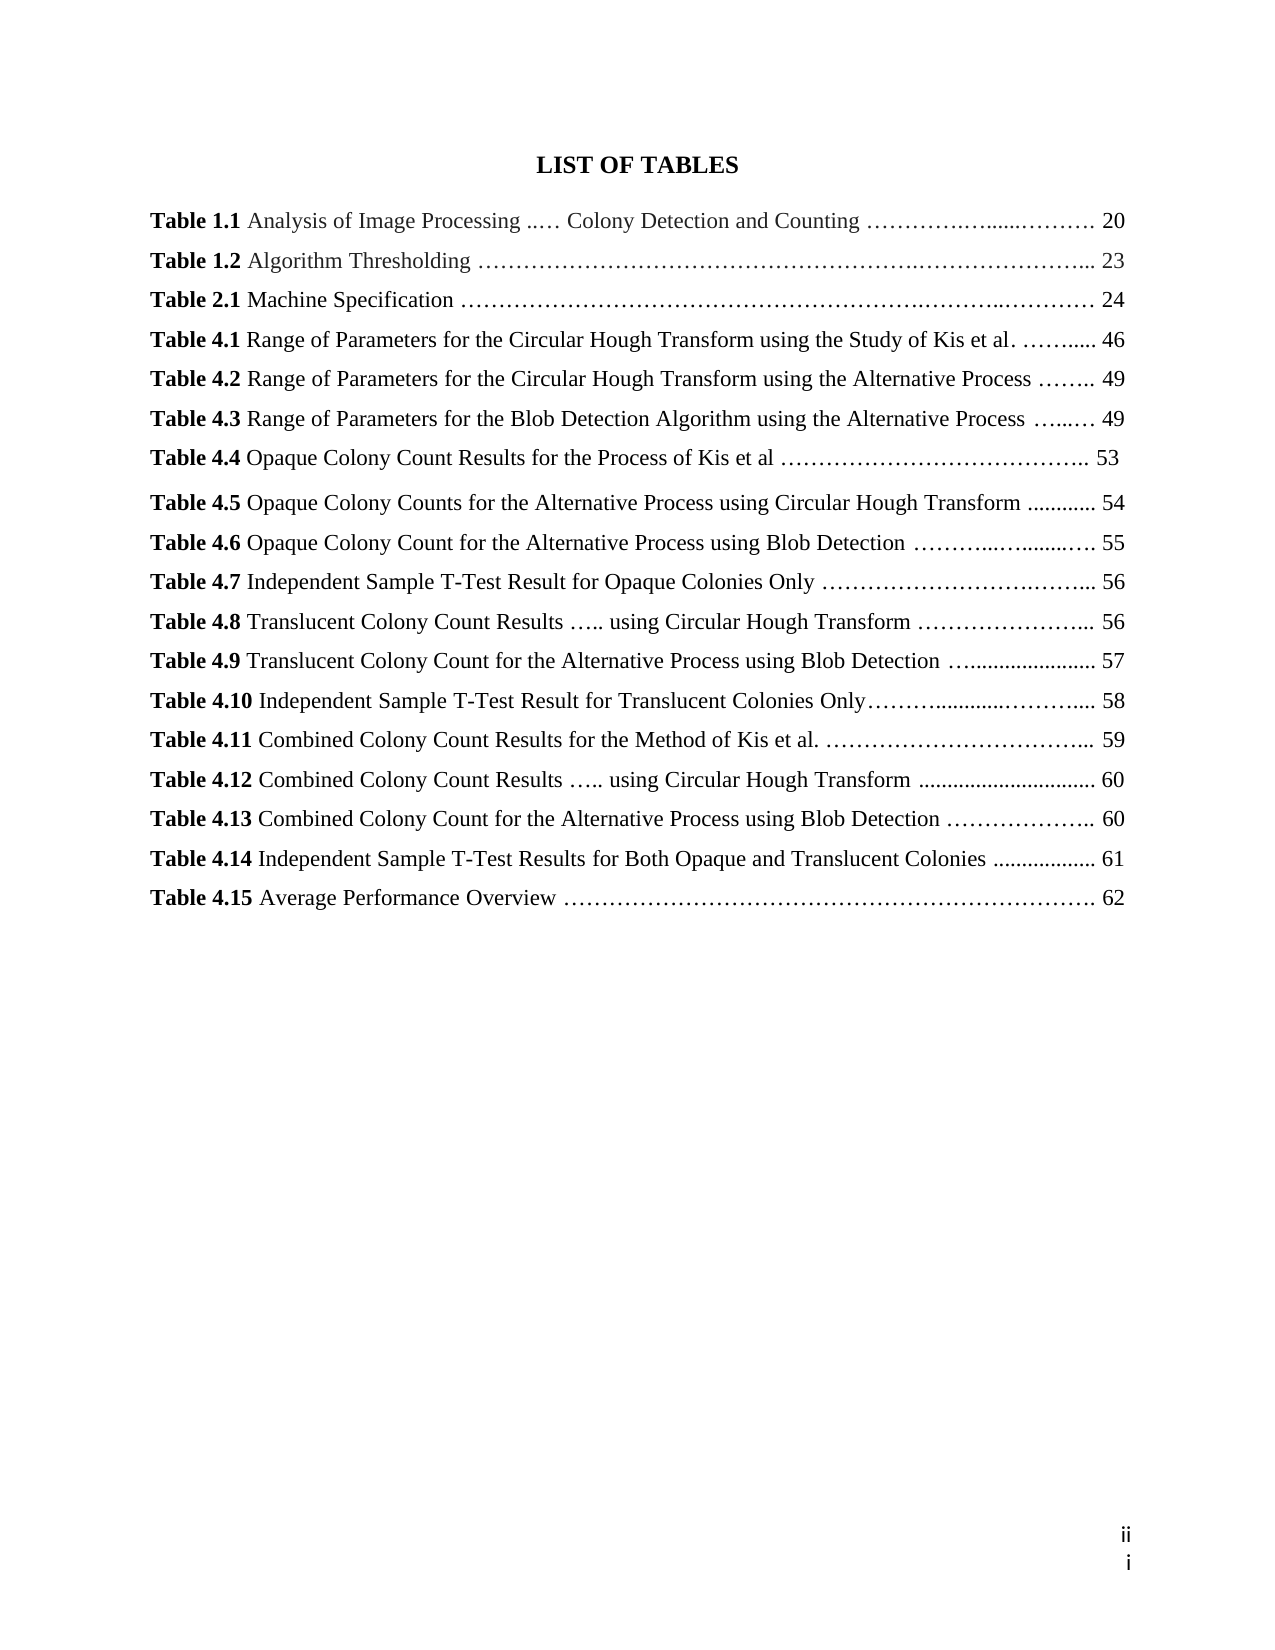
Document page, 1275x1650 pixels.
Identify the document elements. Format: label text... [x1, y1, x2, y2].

text Table 4.10 Independent Sample T-Test Result for Translucent Colonies Only………............……….... 58 [150, 687, 1125, 713]
text Table 4.4 Opaque Colony Count Results for the Process of Kis et al ………………………………….. 53 [150, 444, 1125, 471]
text Table 4.15 Average Performance Overview ……………………………………………………………. 62 [150, 884, 1125, 911]
text Table 4.12 Combined Colony Count Results ….. using Circular Hough Transform ............................... 60 [150, 766, 1125, 792]
text Table 4.9 Translucent Colony Count for the Alternative Process using Blob Detection …...................... 57 [150, 647, 1125, 674]
text Table 4.5 Opaque Colony Counts for the Alternative Process using Circular Hough Transform ............ 54 [150, 489, 1125, 516]
text Table 4.11 Combined Colony Count Results for the Method of Kis et al. ……………………………... 59 [150, 726, 1125, 753]
text Table 4.7 Independent Sample T-Test Result for Opaque Colonies Only ……………………….……... 56 [150, 568, 1125, 595]
text Table 1.2 Algorithm Thresholding ………………………………………………….…………………... 23 [150, 247, 1125, 273]
text Table 4.13 Combined Colony Count for the Alternative Process using Blob Detection ……………….. 60 [150, 805, 1125, 832]
text Table 4.14 Independent Sample T-Test Results for Both Opaque and Translucent Colonies .................. 61 [150, 845, 1125, 871]
subtitle LIST OF TABLES [150, 150, 1125, 179]
text Table 4.8 Translucent Colony Count Results ….. using Circular Hough Transform …………………... 56 [150, 608, 1125, 634]
text Table 4.6 Opaque Colony Count for the Alternative Process using Blob Detection ………...…........…. 55 [150, 529, 1125, 555]
text Table 4.2 Range of Parameters for the Circular Hough Transform using the Alternative Process …….. 49 [150, 365, 1125, 392]
text Table 2.1 Machine Specification …………………………………………………….………..………… 24 Table 4.1 Range of Parameters for the Circular Hough Transform using the Study of Kis et al. ……..... 46 [150, 286, 1125, 352]
text Table 4.3 Range of Parameters for the Blob Detection Algorithm using the Alternative Process …...… 49 [150, 405, 1125, 431]
text Table 1.1 Analysis of Image Processing ..… Colony Detection and Counting ………….…......………. 20 [150, 207, 1125, 234]
